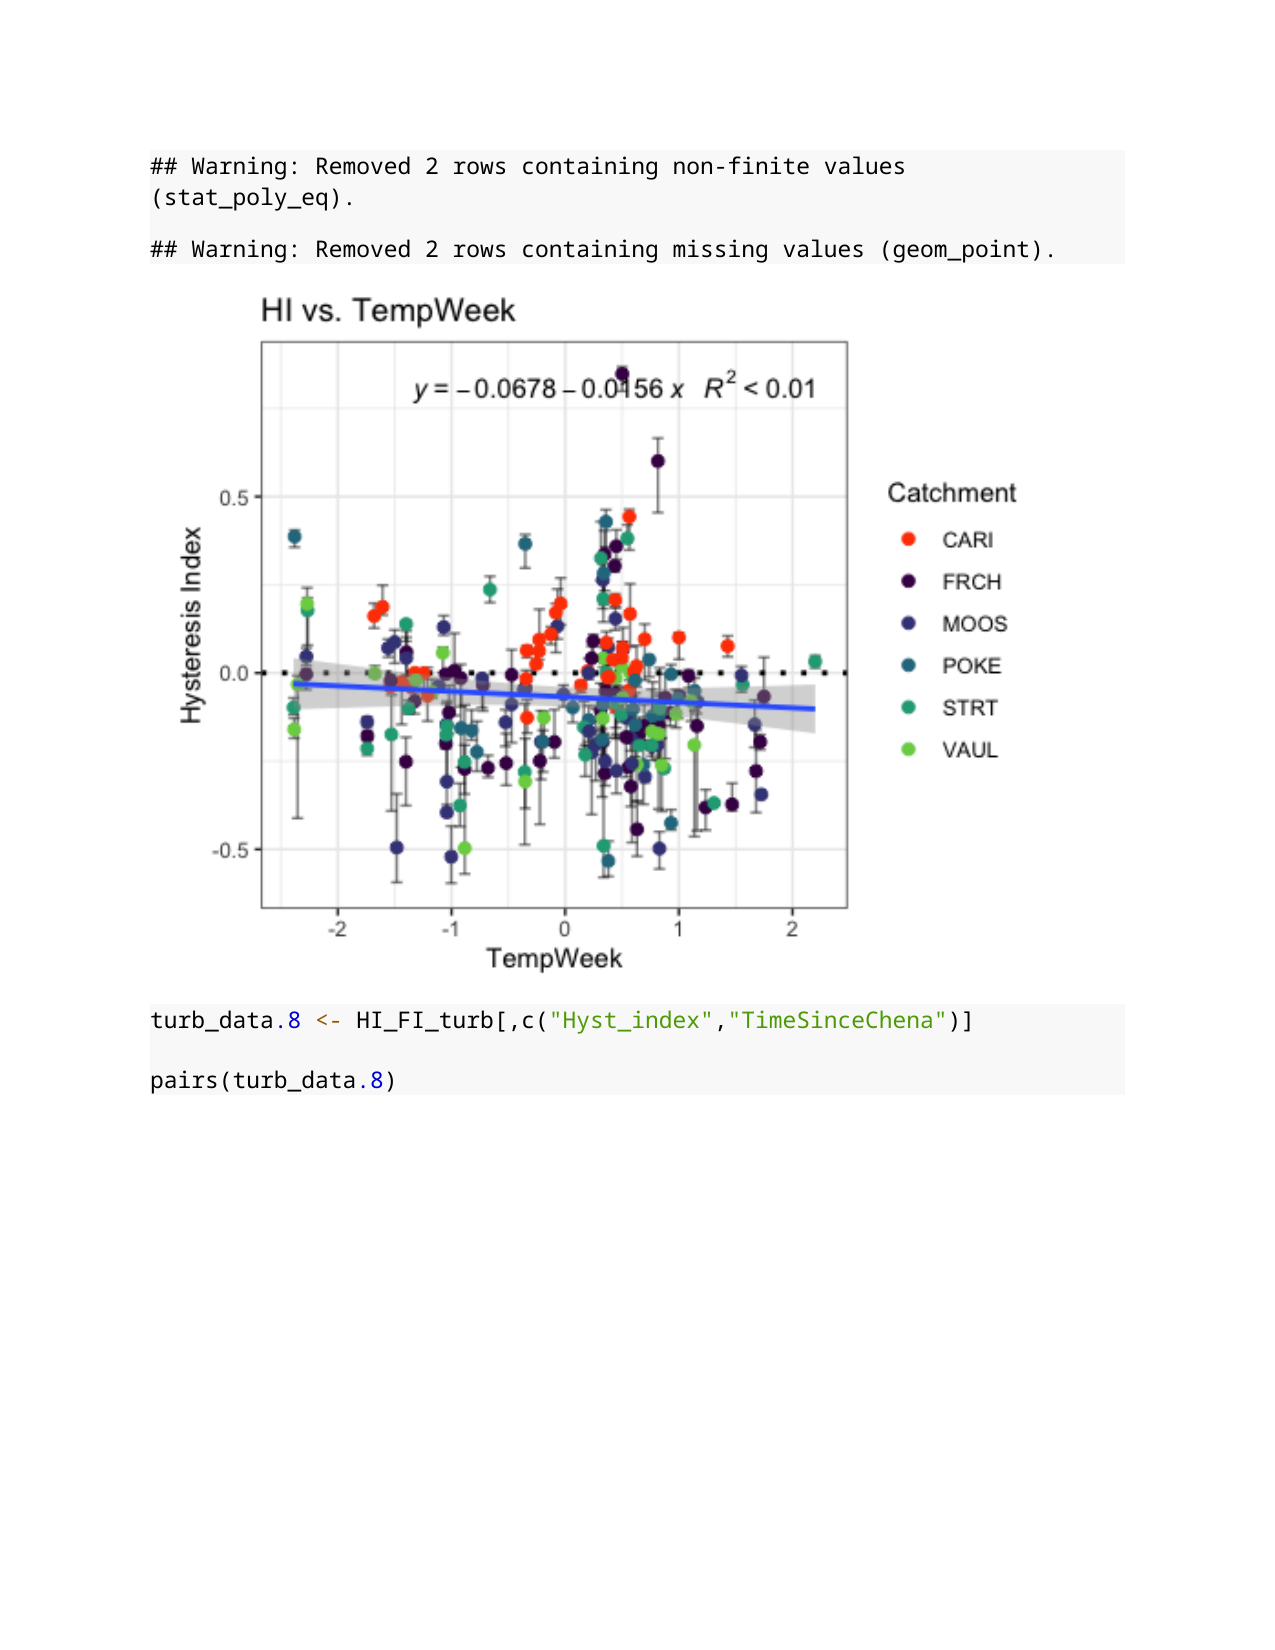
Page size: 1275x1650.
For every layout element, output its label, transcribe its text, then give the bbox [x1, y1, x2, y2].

picture [168, 285, 1044, 986]
text turb_data.8 <- HI_FI_turb[,c("Hyst_index","TimeSinceChena")] pairs(turb_data.8) [150, 1004, 1125, 1095]
text ## Warning: Removed 2 rows containing missing values (geom_point). [150, 233, 1125, 264]
text ## Warning: Removed 2 rows containing non-finite values (stat_poly_eq). [150, 150, 1125, 212]
